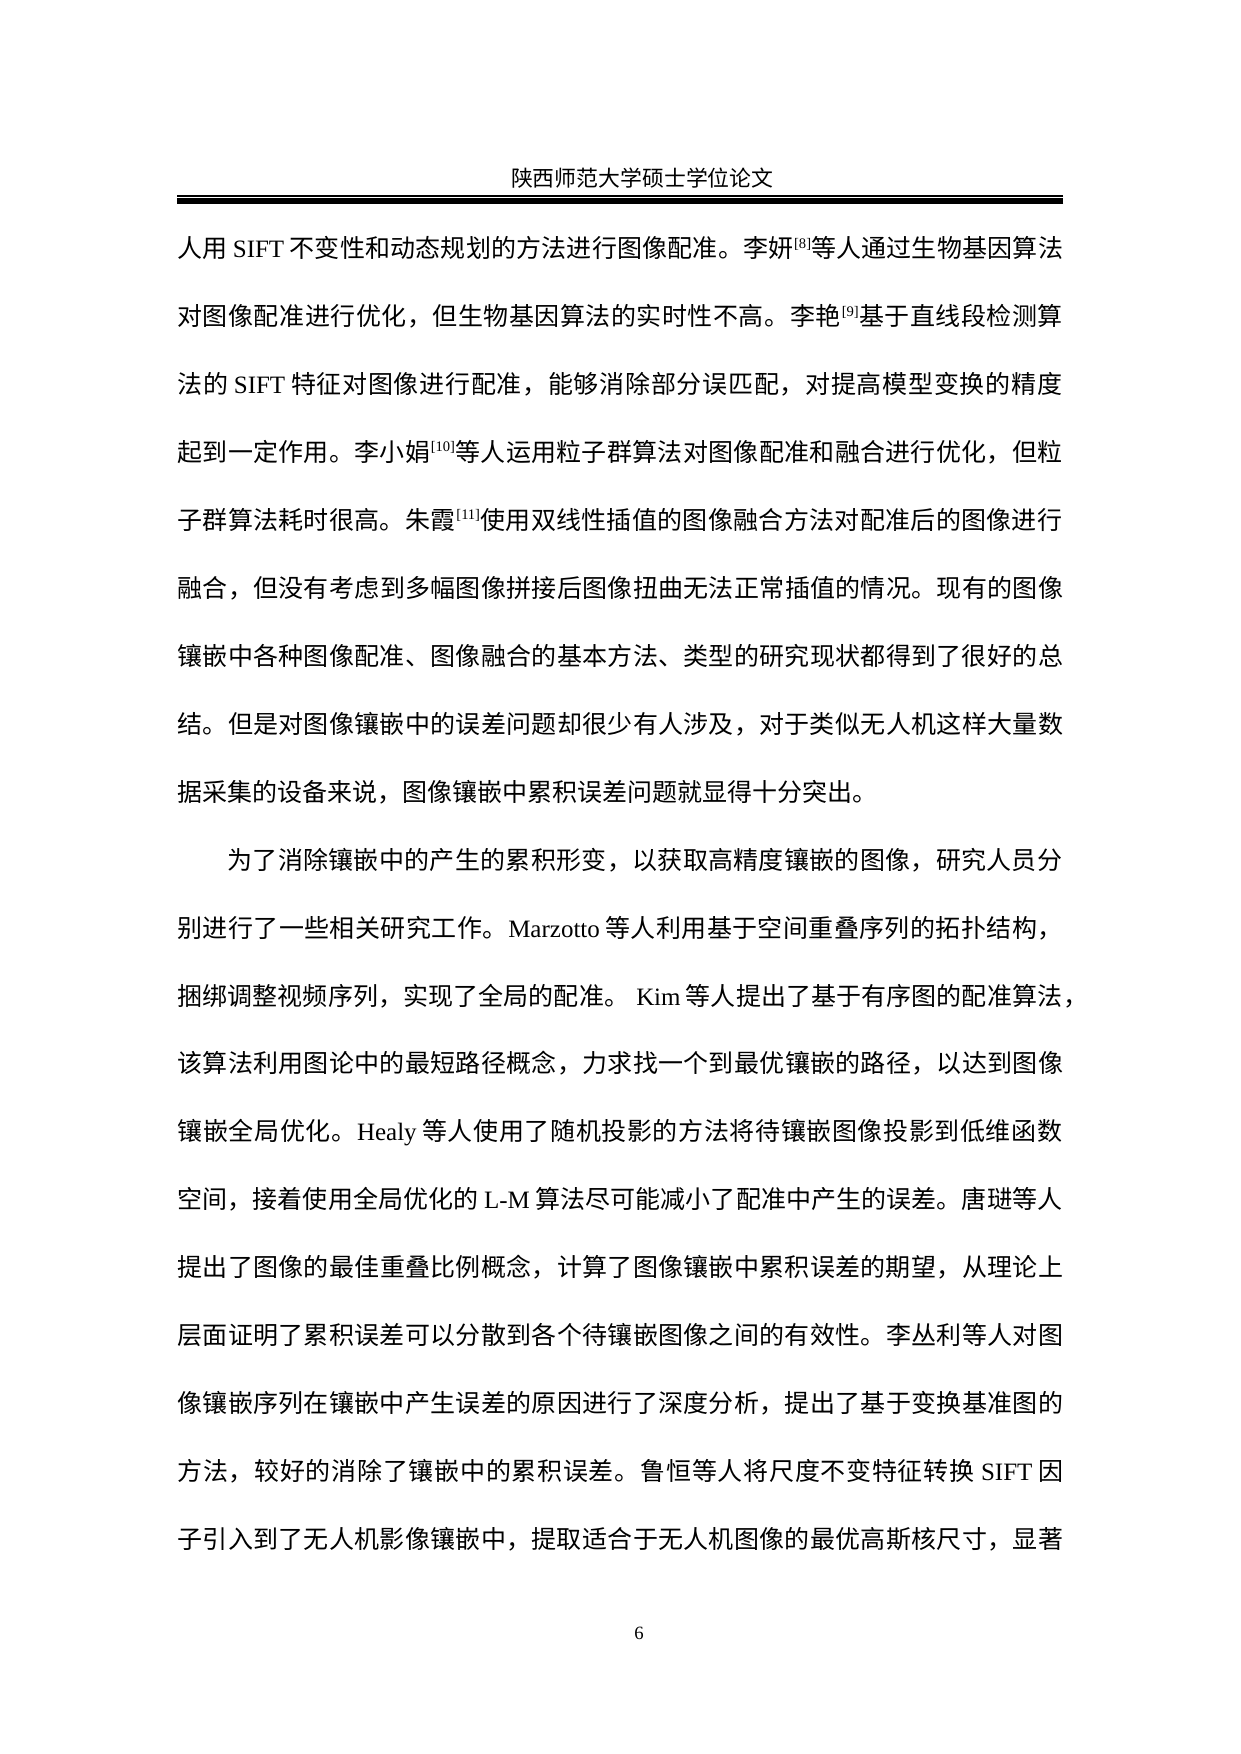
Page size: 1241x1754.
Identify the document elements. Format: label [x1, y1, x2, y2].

list [177, 213, 1063, 824]
list [177, 824, 1063, 1571]
